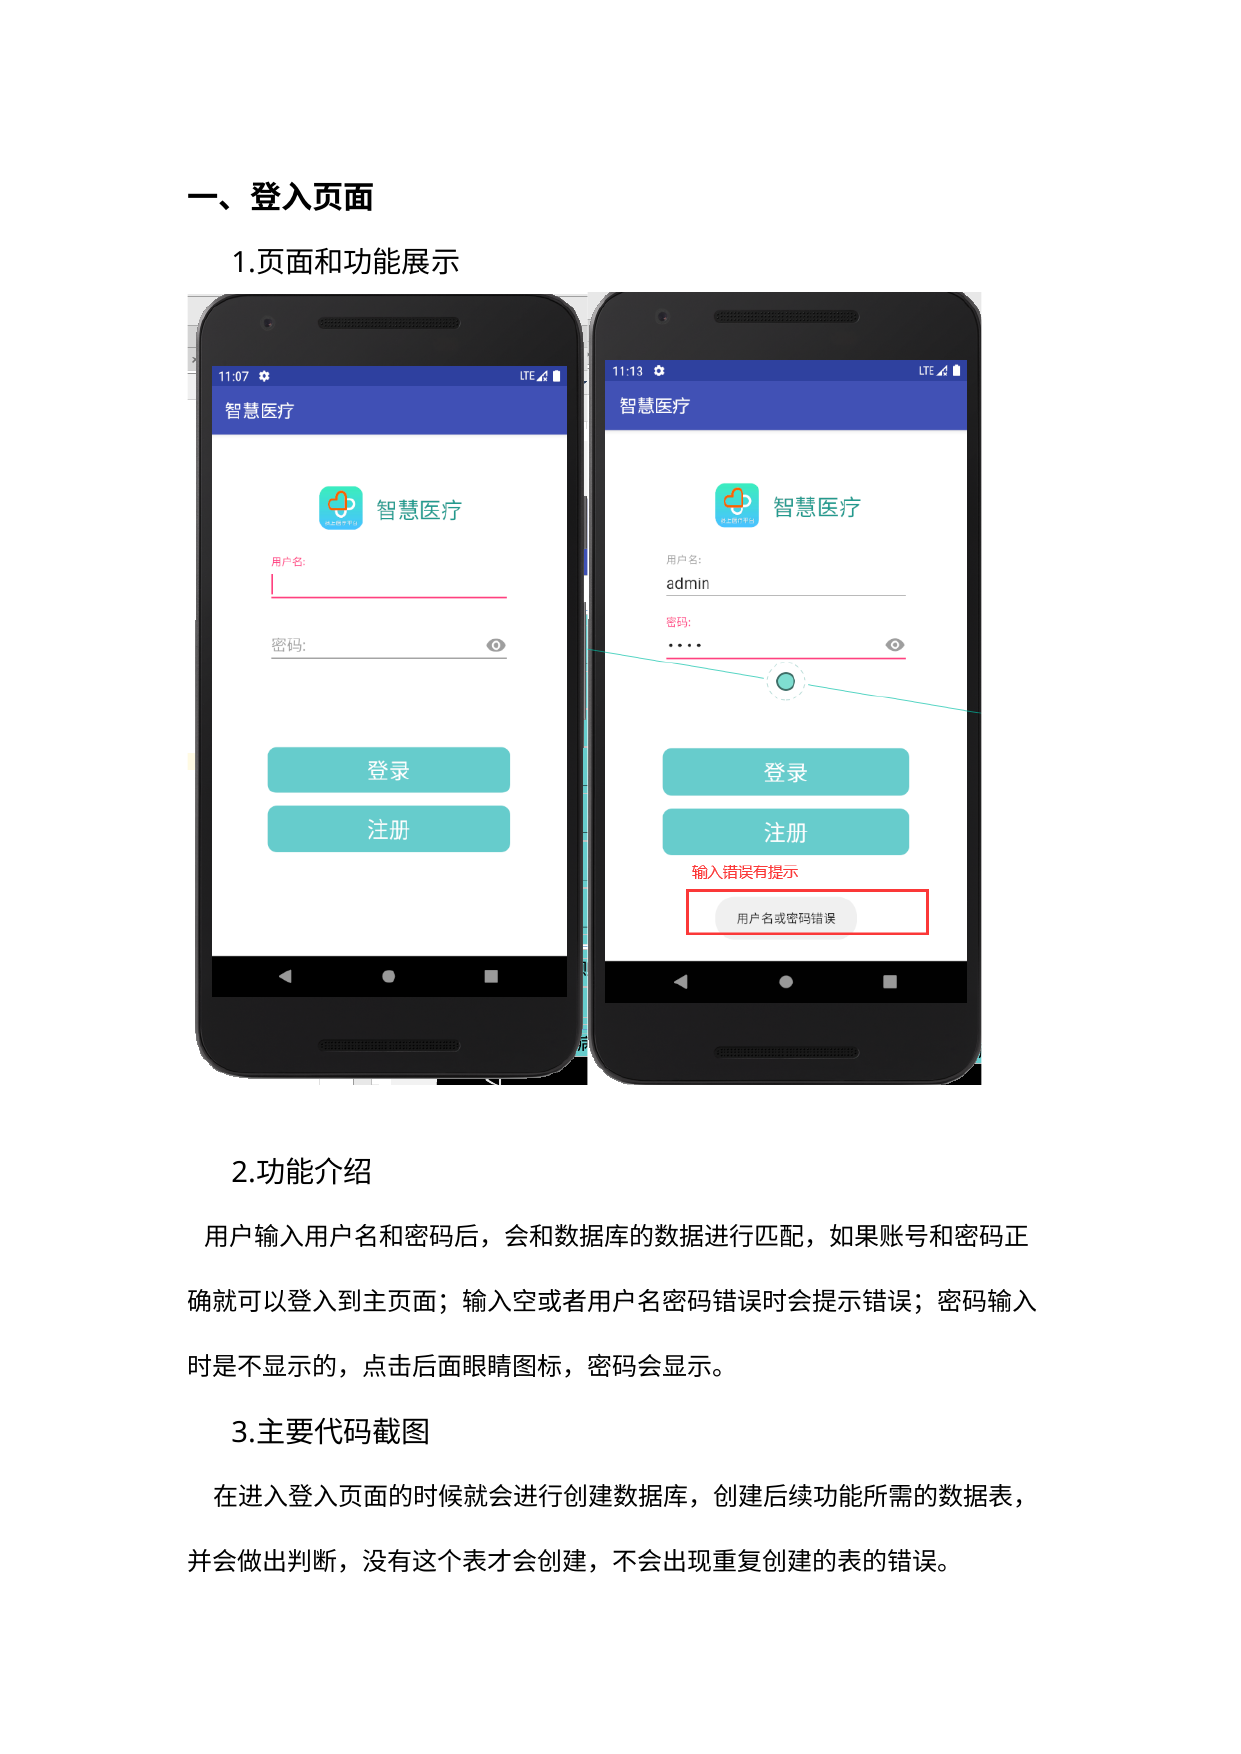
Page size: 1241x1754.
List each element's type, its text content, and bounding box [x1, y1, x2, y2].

text 3.主要代码截图 [187, 1397, 1053, 1462]
text 2.功能介绍 [187, 1137, 1053, 1202]
text 一、登入页面 [187, 162, 1053, 227]
text 用户输入用户名和密码后，会和数据库的数据进行匹配，如果账号和密码正确就可以登入到主页面；输入空或者用户名密码错误时会提示错误；密码输入时是不显示的，点击后面眼睛图标，密码会显示。 [187, 1202, 1053, 1397]
text 在进入登入页面的时候就会进行创建数据库，创建后续功能所需的数据表，并会做出判断，没有这个表才会创建，不会出现重复创建的表的错误。 [187, 1462, 1053, 1592]
text 1.页面和功能展示 [187, 227, 1053, 292]
picture [187, 292, 982, 1085]
